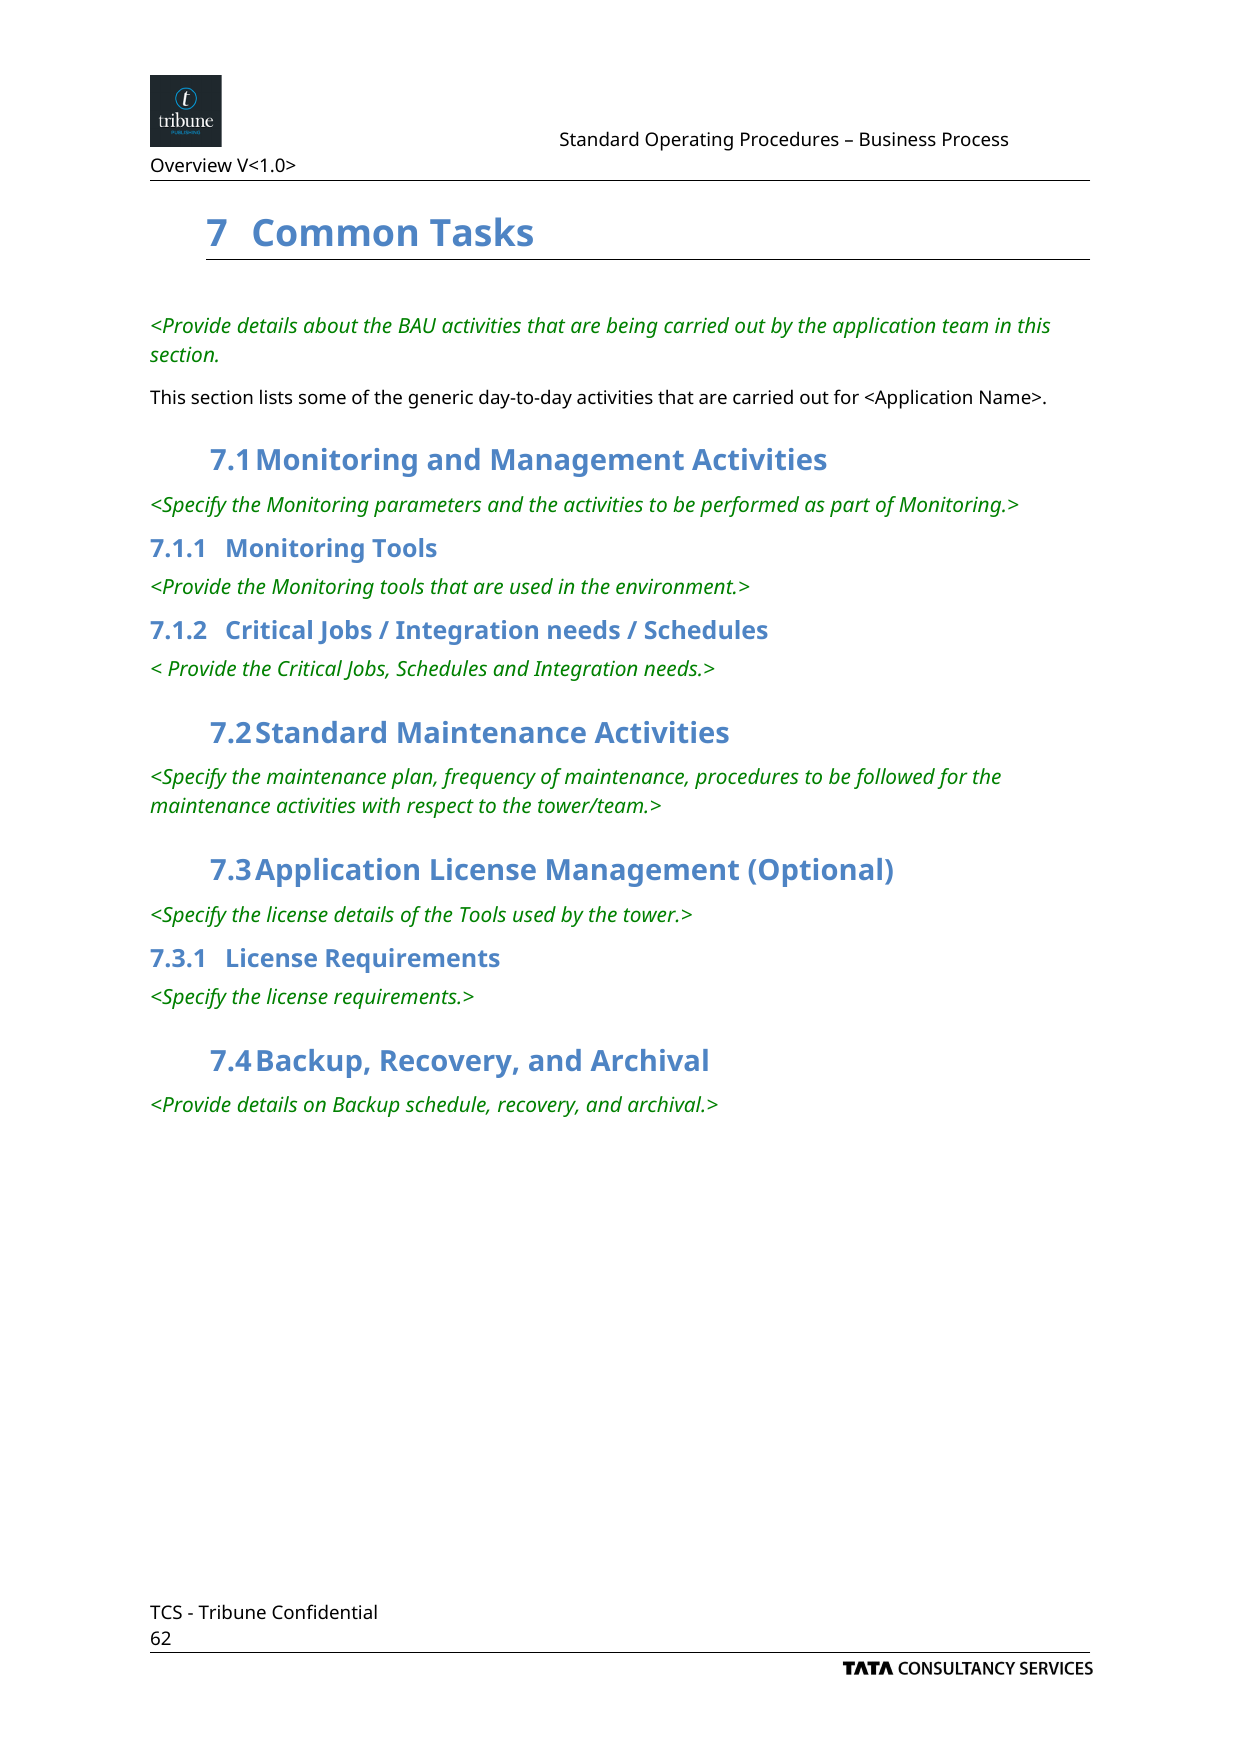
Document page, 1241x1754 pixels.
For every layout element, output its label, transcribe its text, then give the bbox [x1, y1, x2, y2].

text License Requirements [150, 941, 1090, 975]
text <Specify the Monitoring parameters and the activities to be performed as part of Monitoring.> [150, 489, 1090, 518]
text <Specify the license requirements.> [150, 981, 1090, 1010]
text Monitoring and Management Activities [210, 447, 1090, 477]
text Common Tasks [206, 206, 1090, 259]
text This section lists some of the generic day-to-day activities that are carried out for <Application Name>. [150, 381, 1090, 410]
text <Specify the maintenance plan, frequency of maintenance, procedures to be followed for the maintenance activities with respect to the tower/team.> [150, 761, 1090, 820]
text <Provide details on Backup schedule, recovery, and archival.> [150, 1089, 1090, 1118]
text Standard Maintenance Activities [210, 720, 1090, 749]
picture [150, 75, 222, 147]
text <Provide the Monitoring tools that are used in the environment.> [150, 571, 1090, 600]
text Monitoring Tools [150, 531, 1090, 565]
text Application License Management (Optional) [210, 857, 1090, 886]
text Backup, Recovery, and Archival [210, 1048, 1090, 1077]
text < Provide the Critical Jobs, Schedules and Integration needs.> [150, 653, 1090, 682]
picture [842, 1661, 1093, 1675]
text Critical Jobs / Integration needs / Schedules [150, 613, 1090, 647]
text <Specify the license details of the Tools used by the tower.> [150, 899, 1090, 928]
text <Provide details about the BAU activities that are being carried out by the application team in this section. [150, 310, 1090, 368]
